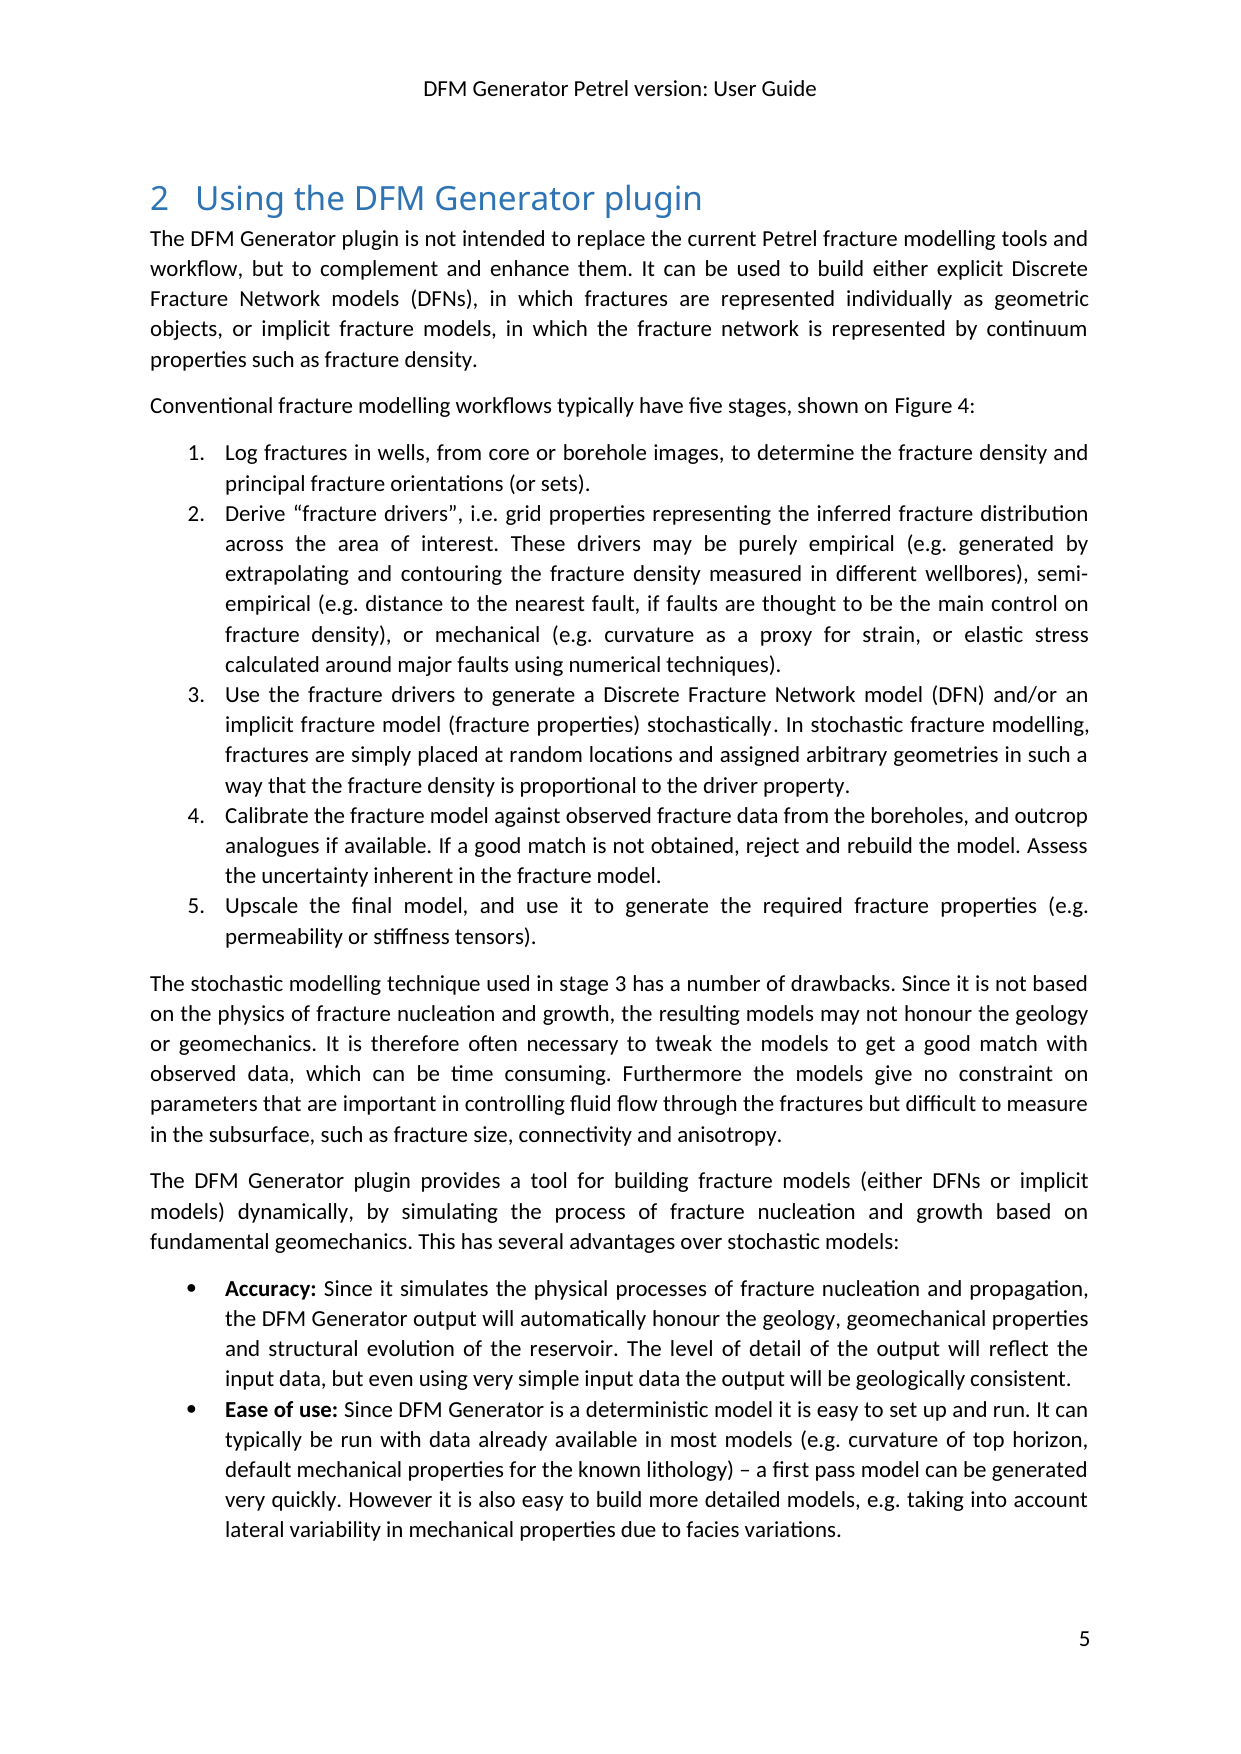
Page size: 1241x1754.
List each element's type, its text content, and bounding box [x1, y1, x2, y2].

list Derive “fracture drivers”, i.e. grid properties representing the inferred fracture distribution across the area of interest. These drivers may be purely empirical (e.g. generated by extrapolating and contouring the fracture density measured in different wellbores), semi-empirical (e.g. distance to the nearest fault, if faults are thought to be the main control on fracture density), or mechanical (e.g. curvature as a proxy for strain, or elastic stress calculated around major faults using numerical techniques). [187, 499, 1090, 678]
list Use the fracture drivers to generate a Discrete Fracture Network model (DFN) and/or an implicit fracture model (fracture properties) stochastically. In stochastic fracture modelling, fractures are simply placed at random locations and assigned arbitrary geometries in such a way that the fracture density is proportional to the driver property. [187, 680, 1090, 799]
text The stochastic modelling technique used in stage 3 has a number of drawbacks. Since it is not based on the physics of fracture nucleation and growth, the resulting models may not honour the geology or geomechanics. It is therefore often necessary to tweak the models to get a good match with observed data, which can be time consuming. Furthermore the models give no constraint on parameters that are important in controlling fluid flow through the fractures but difficult to measure in the subsurface, such as fracture size, connectivity and anisotropy. [150, 969, 1090, 1148]
list Upscale the final model, and use it to generate the required fracture properties (e.g. permeability or stiffness tensors). [187, 892, 1090, 950]
list Calibrate the fracture model against observed fracture data from the boreholes, and outcrop analogues if available. If a good match is not obtained, reject and rebuild the model. Assess the uncertainty inherent in the fracture model. [187, 801, 1090, 889]
list Accuracy: Since it simulates the physical processes of fracture nucleation and propagation, the DFM Generator output will automatically honour the geology, geomechanical properties and structural evolution of the reservoir. The level of detail of the output will reflect the input data, but even using very simple input data the output will be geologically consistent. [187, 1274, 1090, 1393]
list Ease of use: Since DFM Generator is a deterministic model it is easy to set up and run. It can typically be run with data already available in most models (e.g. curvature of top horizon, default mechanical properties for the known lithology) – a first pass model can be generated very quickly. However it is also easy to build more detailed models, e.g. taking into account lateral variability in mechanical properties due to facies variations. [187, 1395, 1090, 1544]
text The DFM Generator plugin is not intended to replace the current Petrel fracture modelling tools and workflow, but to complement and enhance them. It can be used to build either explicit Discrete Fracture Network models (DFNs), in which fractures are represented individually as geometric objects, or implicit fracture models, in which the fracture network is represented by continuum properties such as fracture density. [150, 224, 1090, 373]
text Conventional fracture modelling workflows typically have five stages, shown on Figure 4: [150, 392, 1090, 420]
list Log fractures in wells, from core or borehole images, to determine the fracture density and principal fracture orientations (or sets). [187, 438, 1090, 497]
text The DFM Generator plugin provides a tool for building fracture models (either DFNs or implicit models) dynamically, by simulating the process of fracture nucleation and growth based on fundamental geomechanics. This has several advantages over stochastic models: [150, 1167, 1090, 1255]
subtitle Using the DFM Generator plugin [150, 175, 1090, 220]
